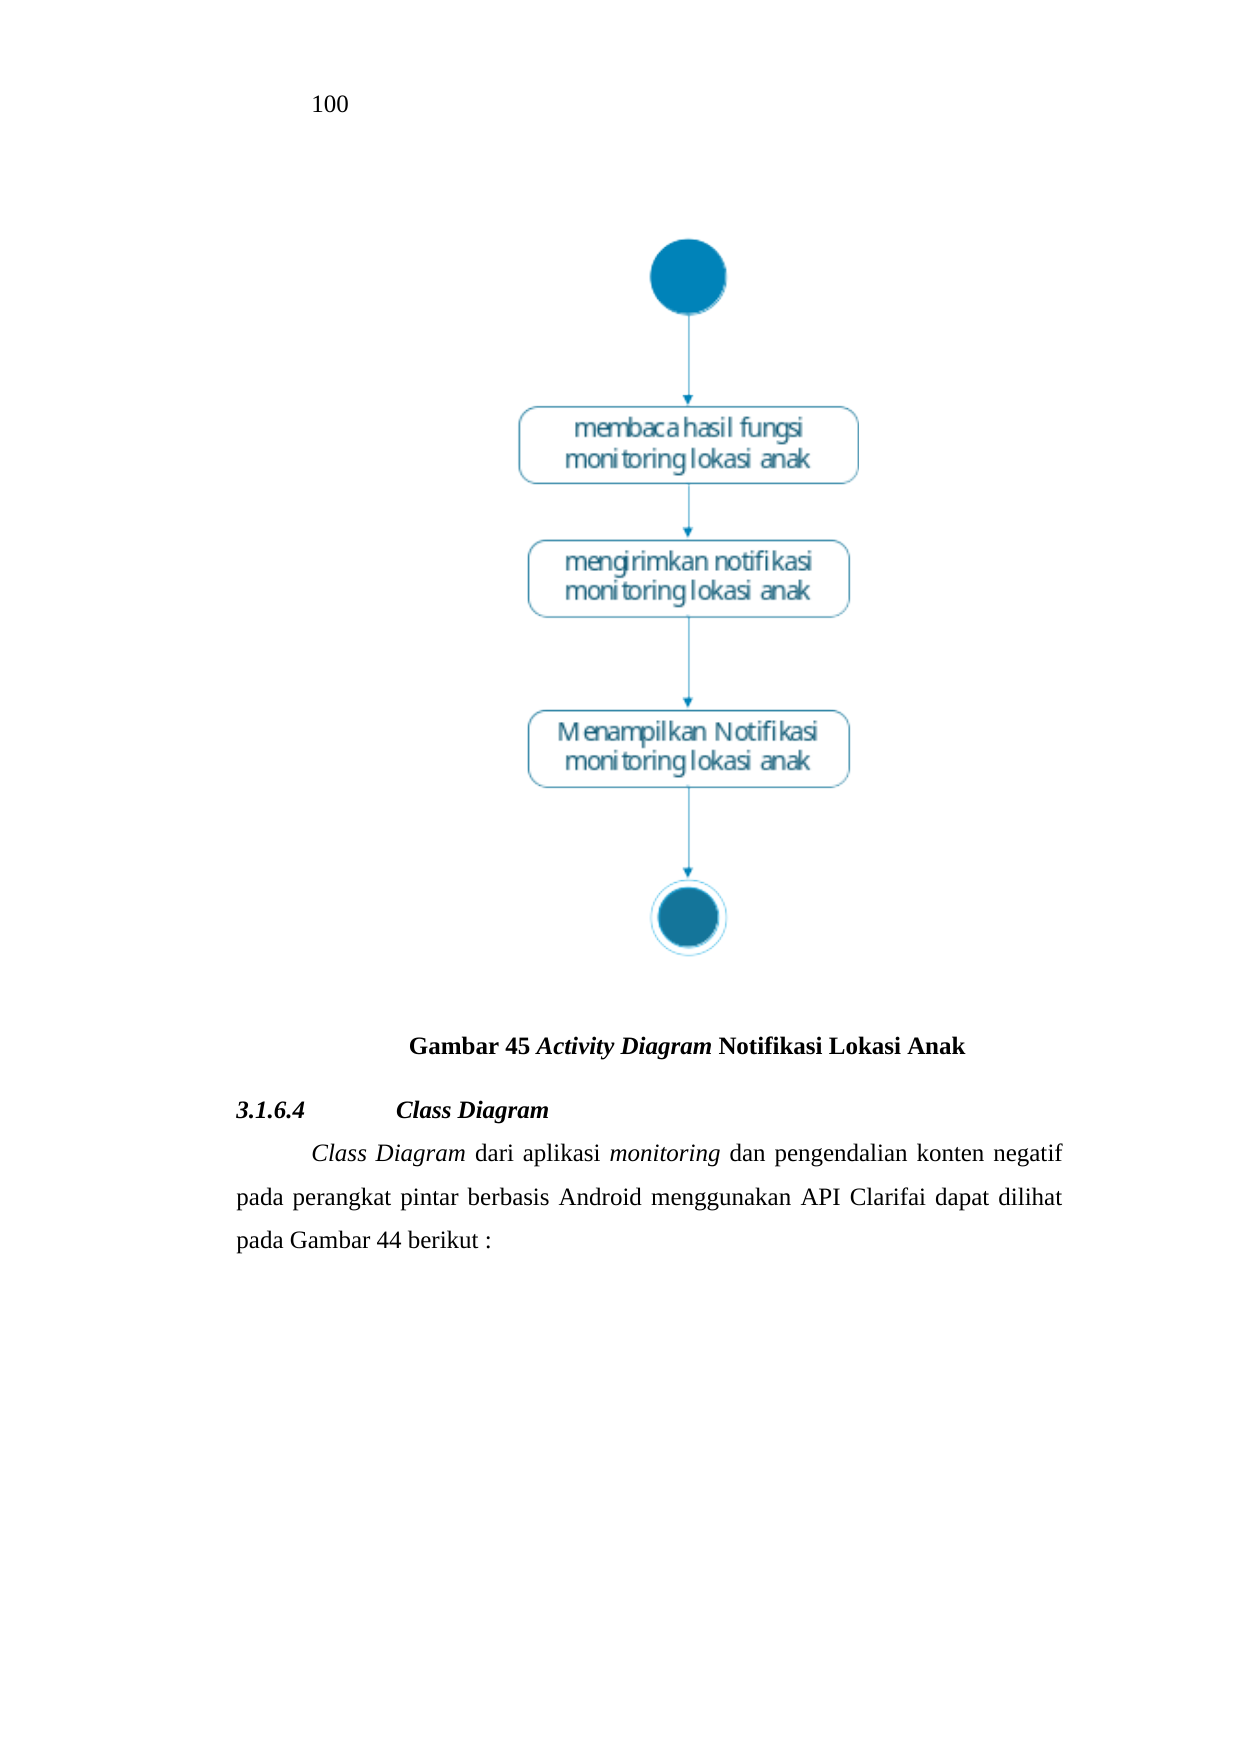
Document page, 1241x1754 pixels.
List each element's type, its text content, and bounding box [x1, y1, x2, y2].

text Class Diagram dari aplikasi monitoring dan pengendalian konten negatif pada perangkat pintar berbasis Android menggunakan API Clarifai dapat dilihat pada Gambar 44 berikut : [236, 1138, 1063, 1253]
subtitle Class Diagram [236, 1095, 1063, 1124]
